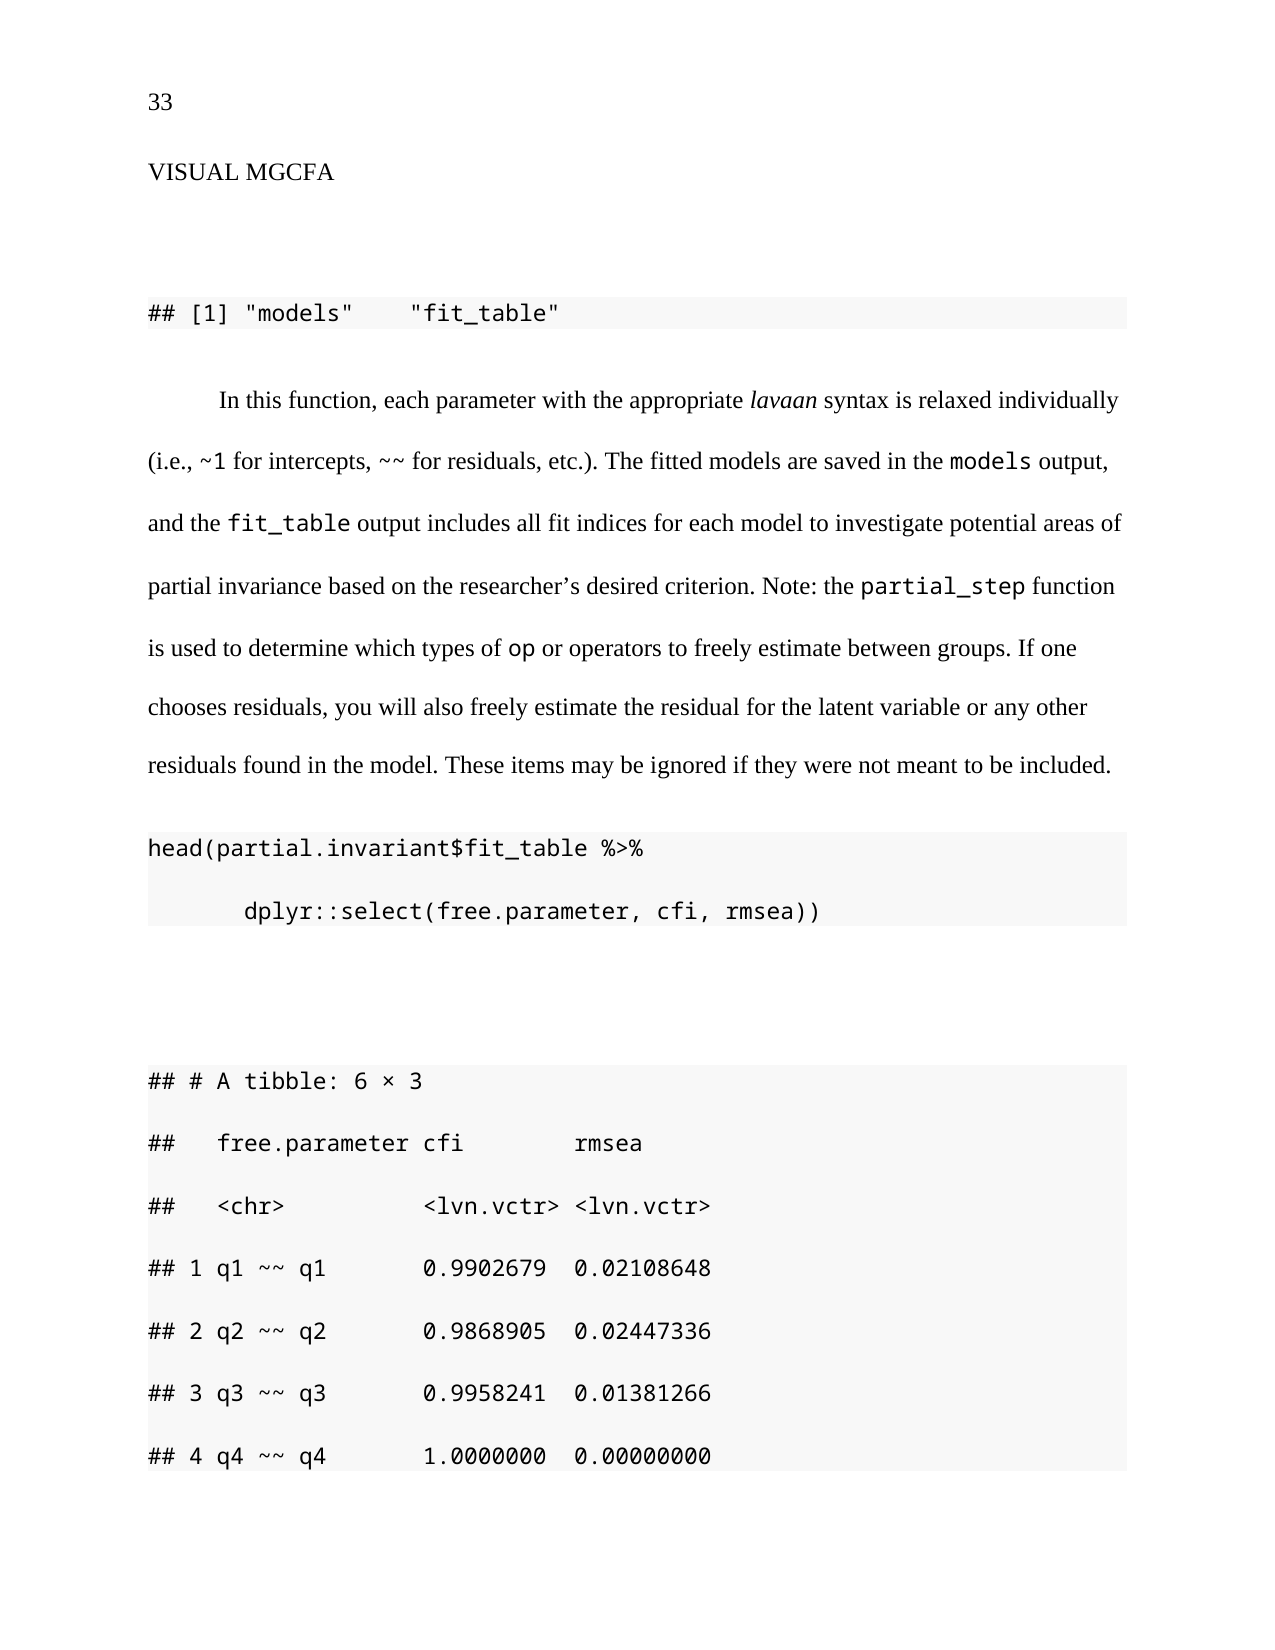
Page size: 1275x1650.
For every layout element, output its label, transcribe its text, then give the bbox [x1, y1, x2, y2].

text In this function, each parameter with the appropriate lavaan syntax is relaxed individually (i.e., ~1 for intercepts, ~~ for residuals, etc.). The fitted models are saved in the models output, and the fit_table output includes all fit indices for each model to investigate potential areas of partial invariance based on the researcher’s desired criterion. Note: the partial_step function is used to determine which types of op or operators to freely estimate between groups. If one chooses residuals, you will also freely estimate the residual for the latent variable or any other residuals found in the model. These items may be ignored if they were not meant to be included. [148, 385, 1127, 779]
text head(partial.invariant$fit_table %>% dplyr::select(free.parameter, cfi, rmsea)) [148, 832, 1127, 926]
text ## [1] "models" "fit_table" [148, 297, 1127, 329]
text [148, 1065, 1127, 1471]
